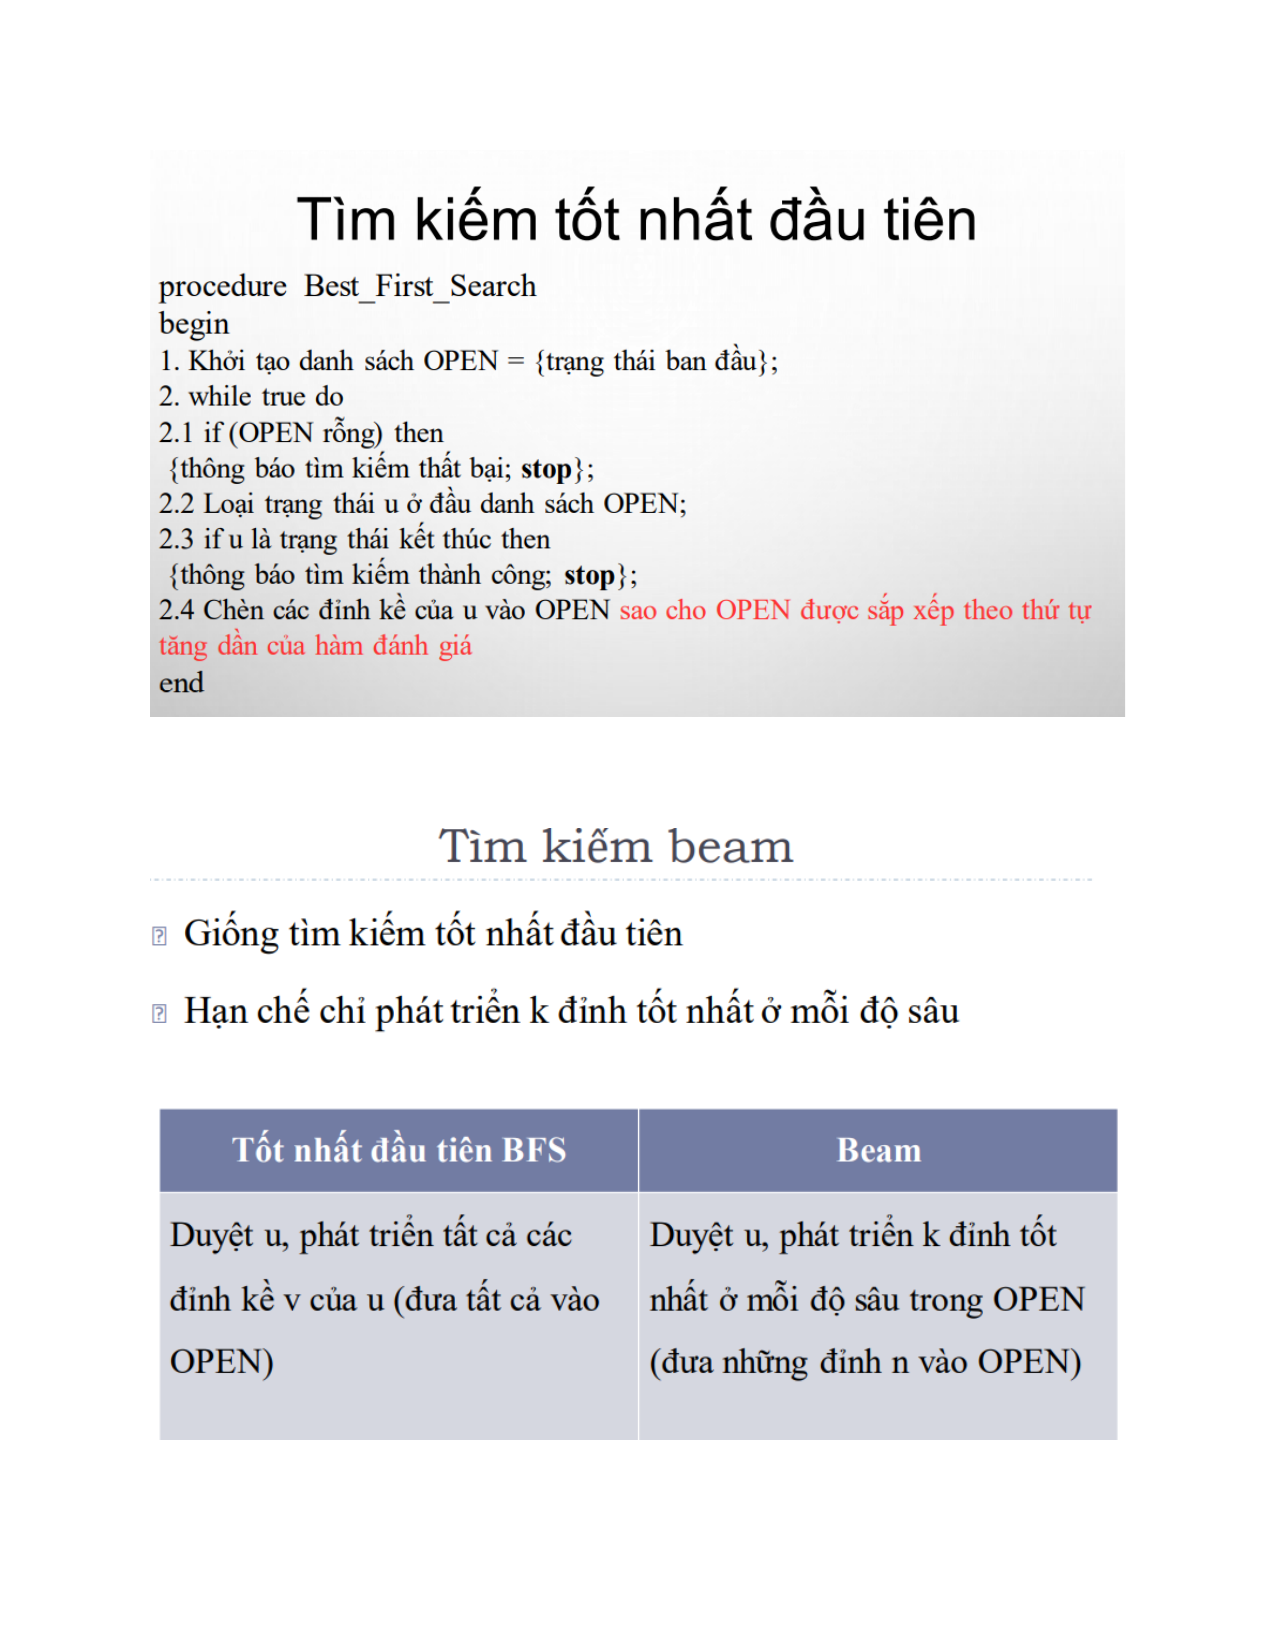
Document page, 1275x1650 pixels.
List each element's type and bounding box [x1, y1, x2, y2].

picture [150, 828, 1125, 1440]
picture [150, 150, 1125, 717]
